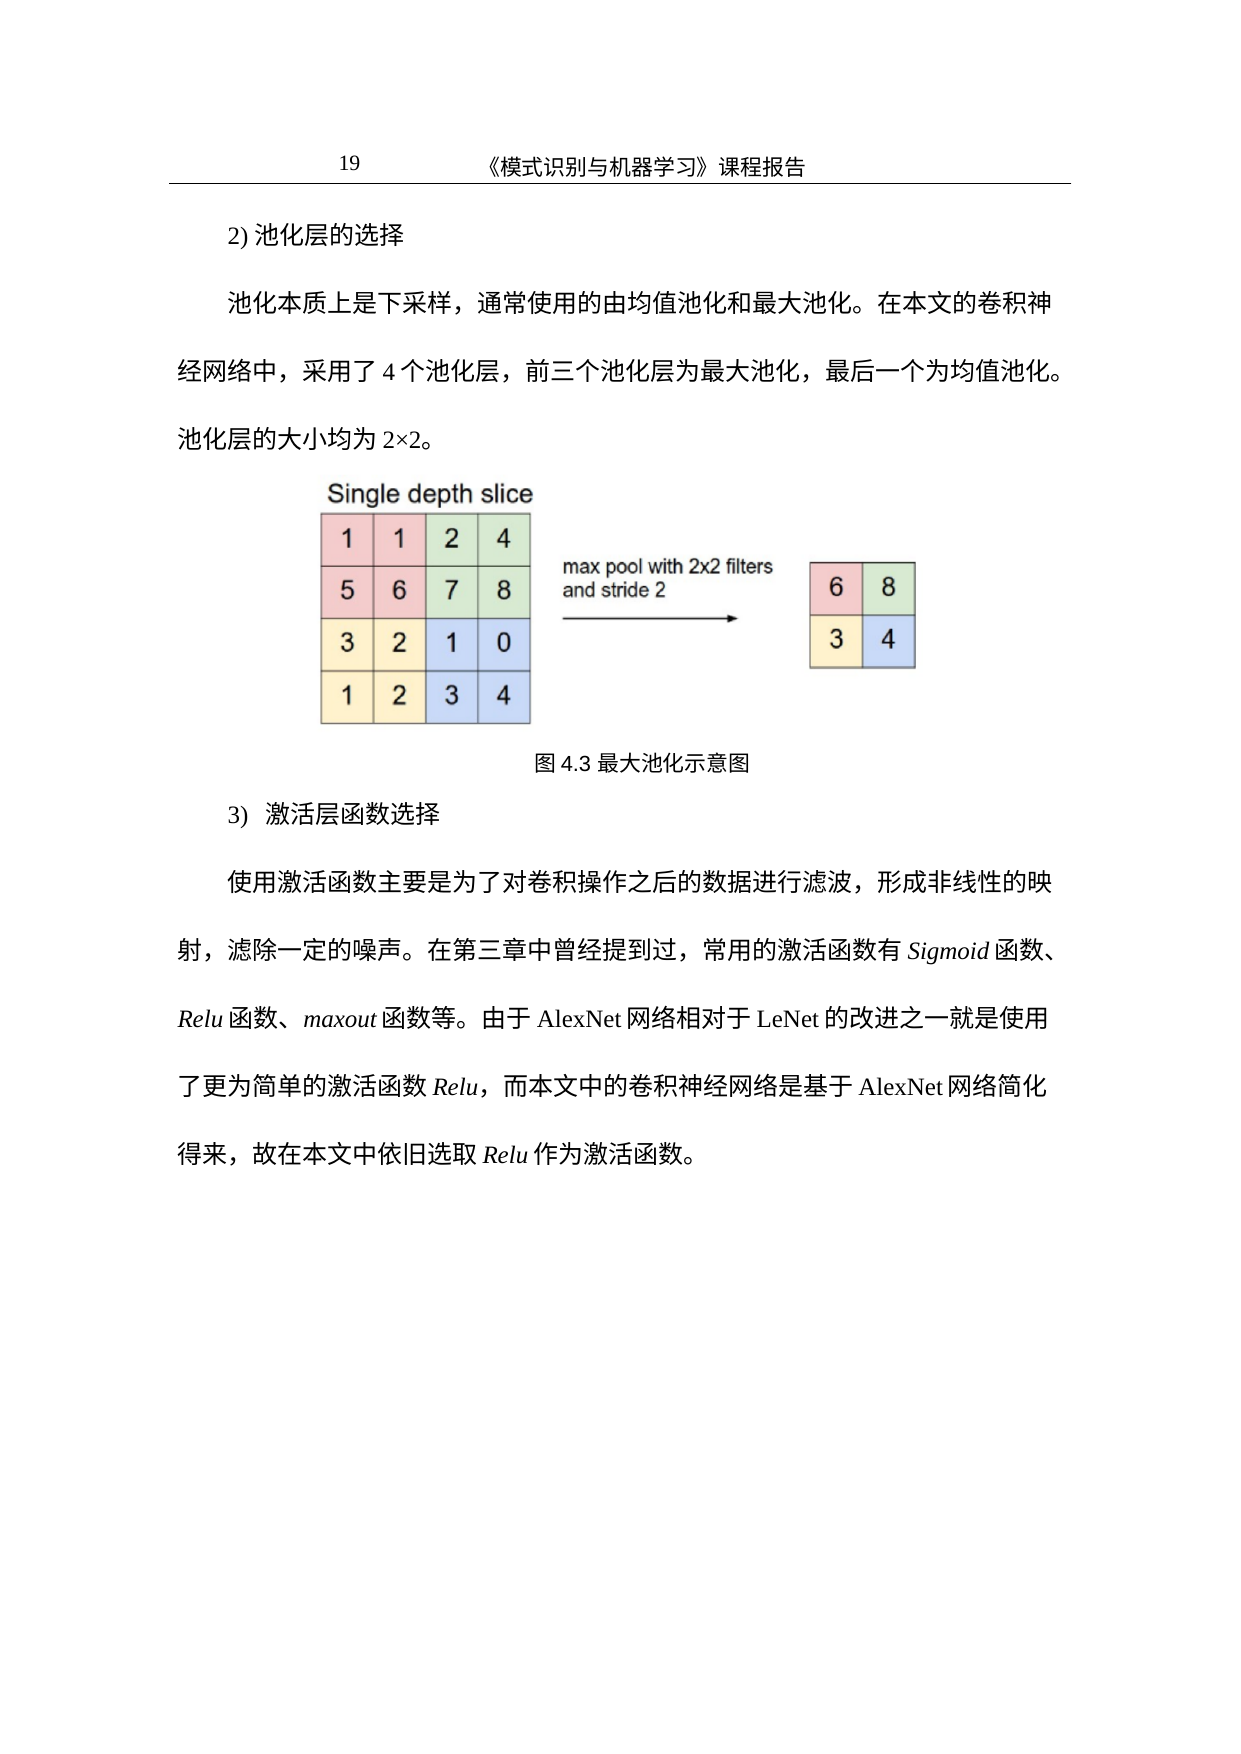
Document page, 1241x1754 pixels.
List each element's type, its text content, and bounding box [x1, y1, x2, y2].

text 图 4.3 最大池化示意图 [177, 744, 1063, 778]
list 激活层函数选择 [227, 778, 1063, 847]
text 2) 池化层的选择 [177, 199, 1063, 267]
text 池化本质上是下采样，通常使用的由均值池化和最大池化。在本文的卷积神经网络中，采用了4个池化层，前三个池化层为最大池化，最后一个为均值池化。池化层的大小均为2×2。 [177, 267, 1063, 472]
picture [308, 471, 932, 733]
text 使用激活函数主要是为了对卷积操作之后的数据进行滤波，形成非线性的映射，滤除一定的噪声。在第三章中曾经提到过，常用的激活函数有Sigmoid函数、Relu函数、maxout函数等。由于AlexNet网络相对于LeNet的改进之一就是使用了更为简单的激活函数Relu，而本文中的卷积神经网络是基于AlexNet网络简化得来，故在本文中依旧选取Relu作为激活函数。 [177, 847, 1063, 1187]
